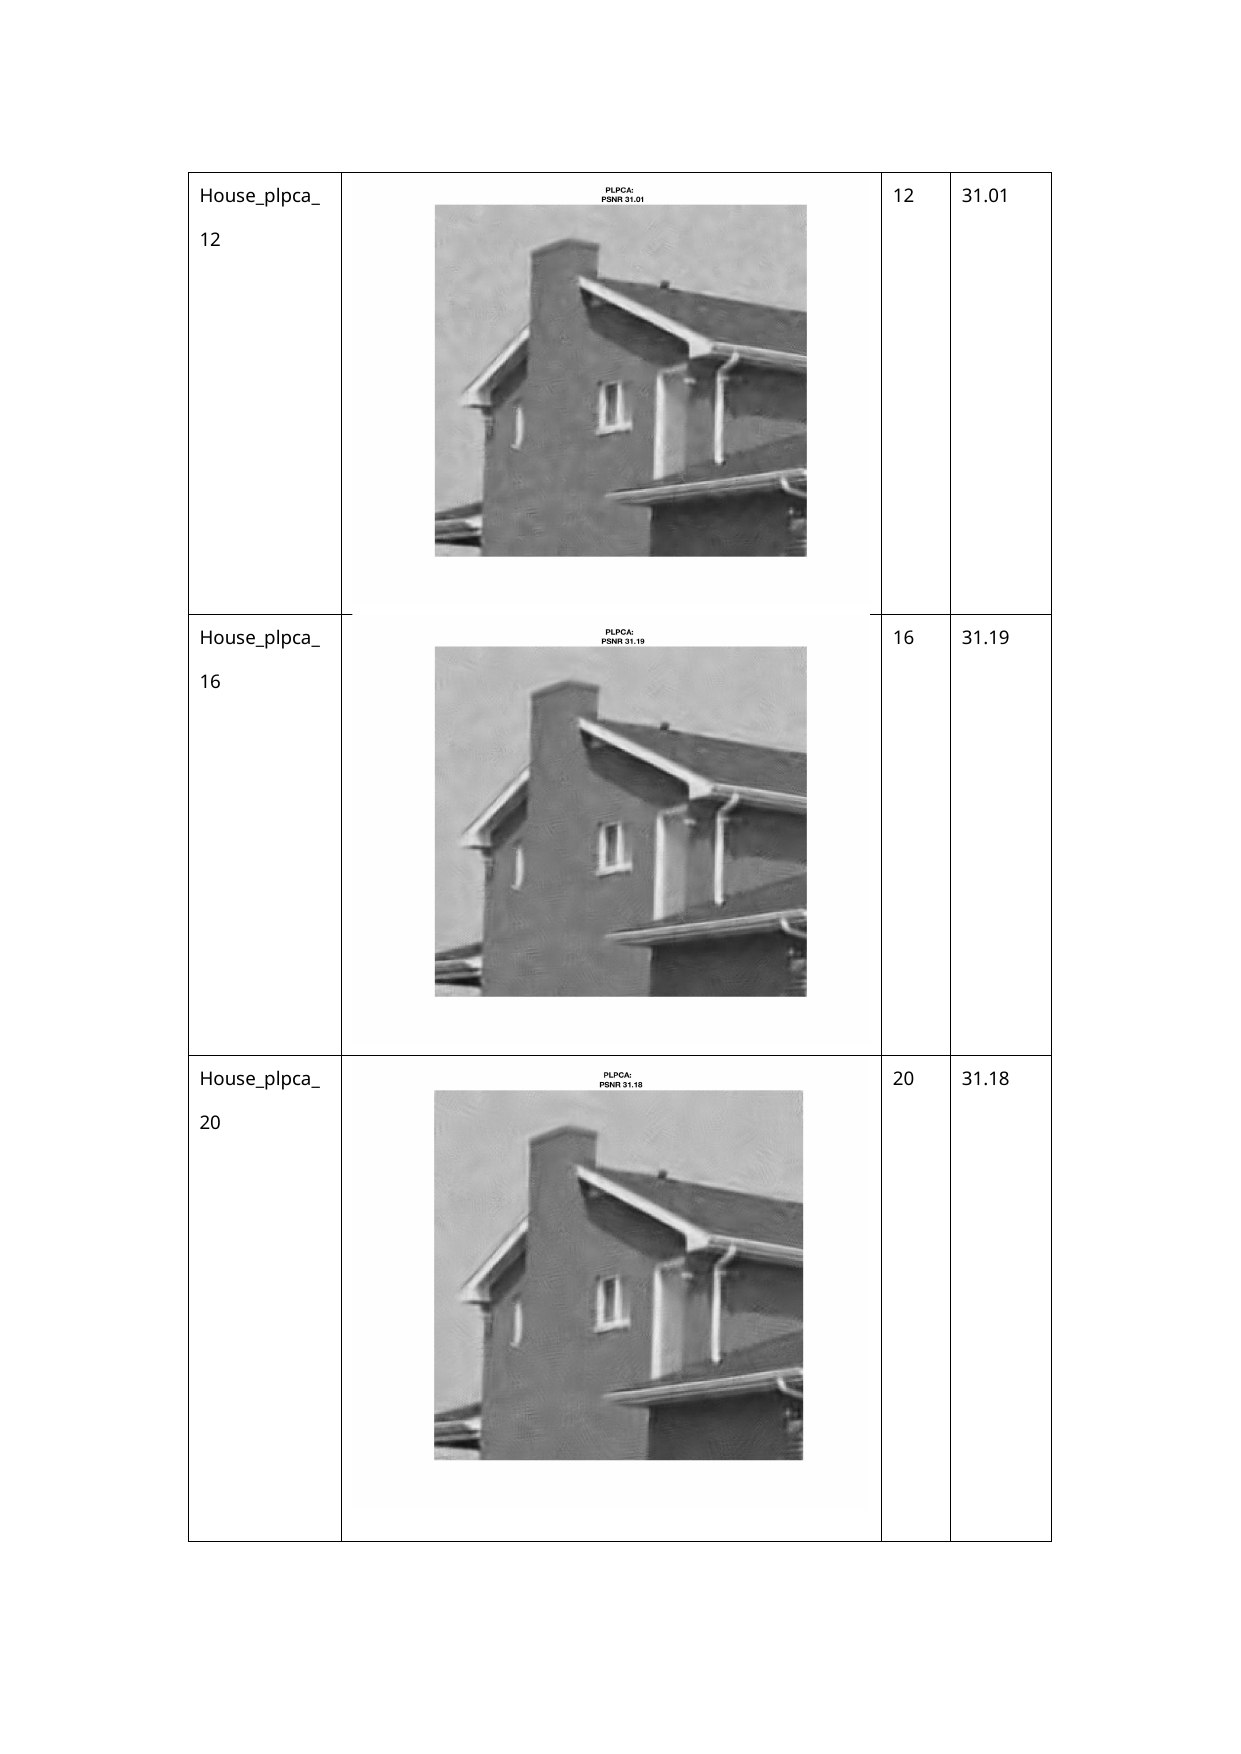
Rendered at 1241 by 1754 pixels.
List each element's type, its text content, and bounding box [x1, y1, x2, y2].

picture [352, 614, 870, 1044]
picture [352, 1056, 867, 1510]
table_cell House_plpca_16 [189, 615, 341, 1055]
table_cell [342, 615, 881, 1055]
table_cell [342, 1056, 881, 1541]
table_cell House_plpca_20 [189, 1056, 341, 1541]
table_cell 20 [882, 1056, 950, 1541]
table_cell 12 [882, 173, 950, 614]
table_cell 31.18 [951, 1056, 1051, 1541]
table_cell 31.01 [951, 173, 1051, 614]
picture [352, 173, 870, 604]
table_cell [342, 173, 881, 614]
table_cell 31.19 [951, 615, 1051, 1055]
table_cell 16 [882, 615, 950, 1055]
table_cell House_plpca_12 [189, 173, 341, 614]
